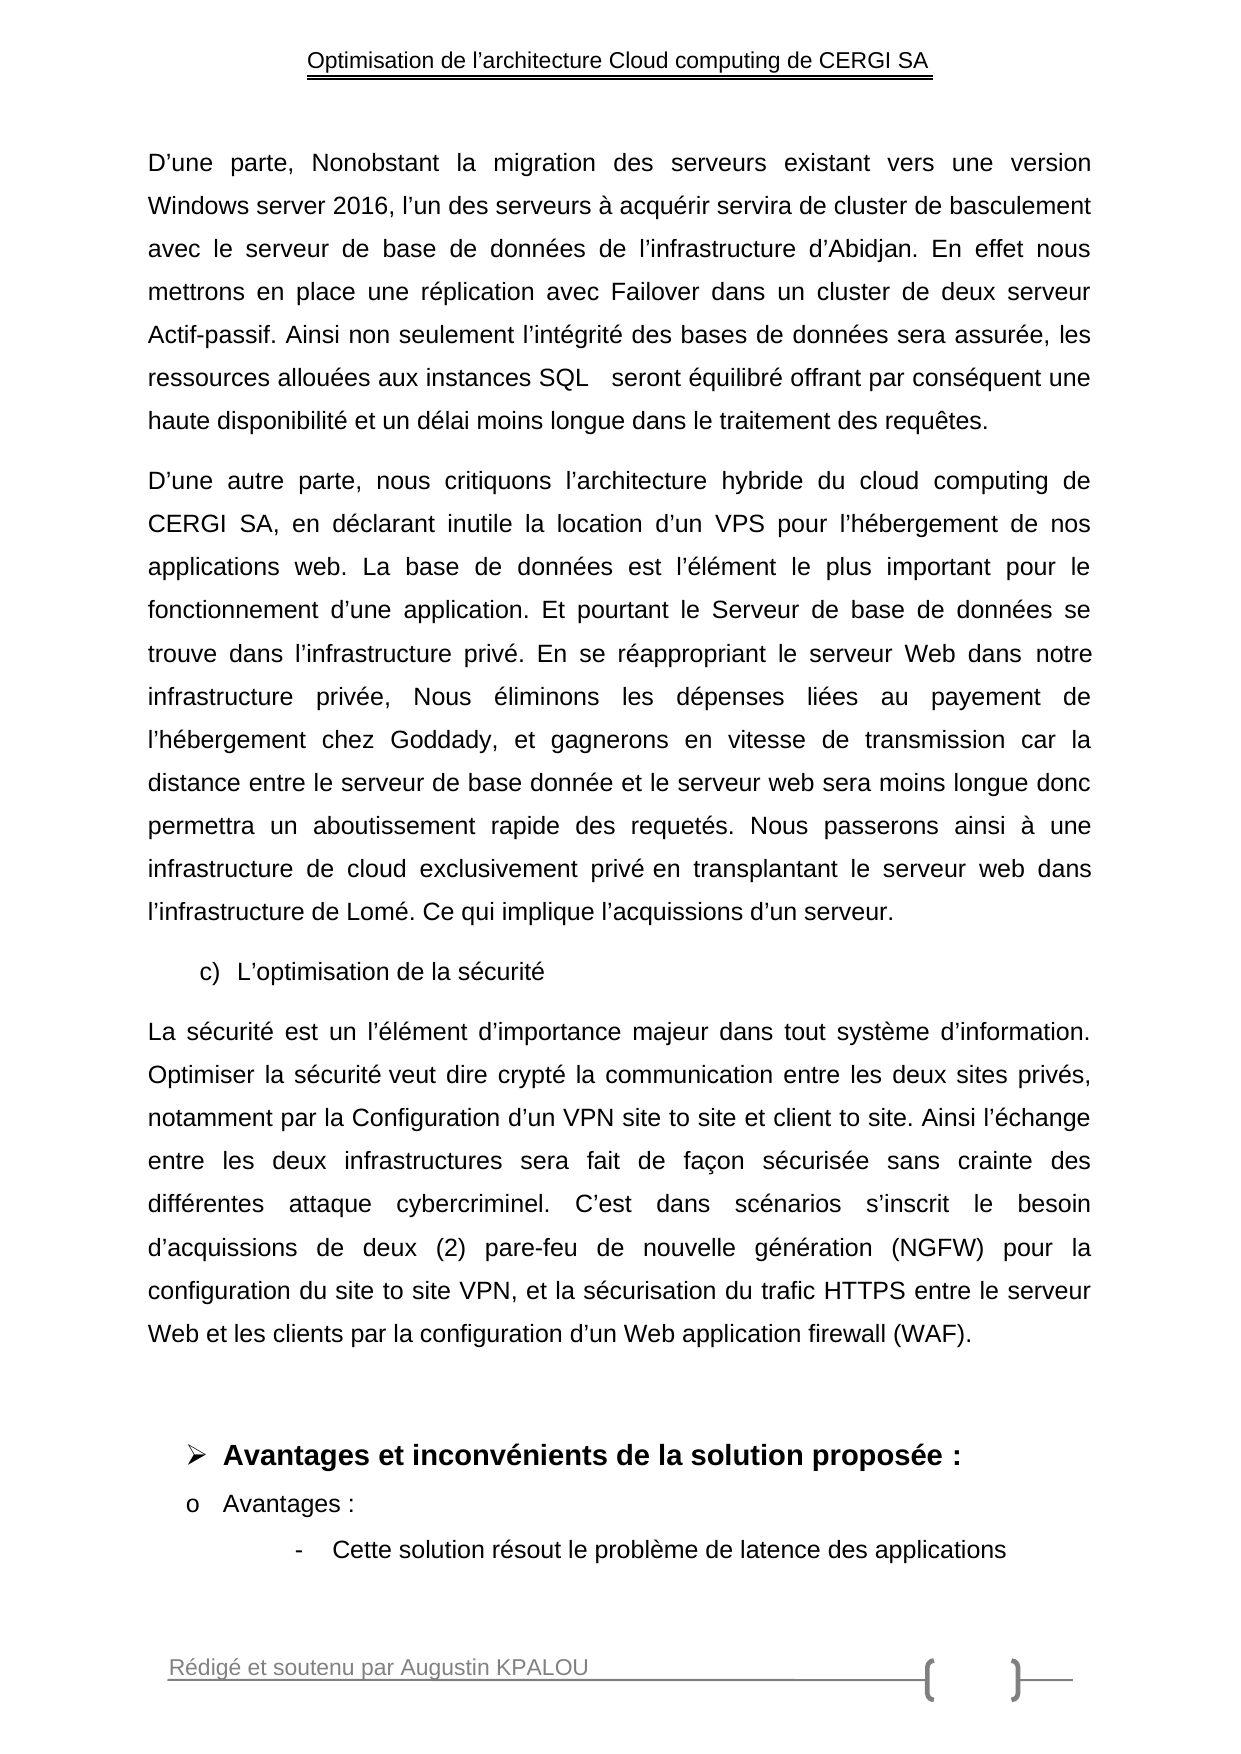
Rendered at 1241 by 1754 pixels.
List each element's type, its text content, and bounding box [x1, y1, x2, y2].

subtitle Avantages et inconvénients de la solution proposée : [185, 1438, 1093, 1472]
text La sécurité est un l’élément d’importance majeur dans tout système d’information. Optimiser la sécurité veut dire crypté la communication entre les deux sites privés, notamment par la Configuration d’un VPN site to site et client to site. Ainsi l’échange entre les deux infrastructures sera fait de façon sécurisée sans crainte des différentes attaque cybercriminel. C’est dans scénarios s’inscrit le besoin d’acquissions de deux (2) pare-feu de nouvelle génération (NGFW) pour la configuration du site to site VPN, et la sécurisation du trafic HTTPS entre le serveur Web et les clients par la configuration d’un Web application firewall (WAF). [148, 1017, 1093, 1348]
list Cette solution résout le problème de latence des applications [294, 1535, 1093, 1564]
text D’une parte, Nonobstant la migration des serveurs existant vers une version Windows server 2016, l’un des serveurs à acquérir servira de cluster de basculement avec le serveur de base de données de l’infrastructure d’Abidjan. En effet nous mettrons en place une réplication avec Failover dans un cluster de deux serveur Actif-passif. Ainsi non seulement l’intégrité des bases de données sera assurée, les ressources allouées aux instances SQL seront équilibré offrant par conséquent une haute disponibilité et un délai moins longue dans le traitement des requêtes. [148, 148, 1093, 435]
list L’optimisation de la sécurité [199, 957, 1093, 986]
text D’une autre parte, nous critiquons l’architecture hybride du cloud computing de CERGI SA, en déclarant inutile la location d’un VPS pour l’hébergement de nos applications web. La base de données est l’élément le plus important pour le fonctionnement d’une application. Et pourtant le Serveur de base de données se trouve dans l’infrastructure privé. En se réappropriant le serveur Web dans notre infrastructure privée, Nous éliminons les dépenses liées au payement de l’hébergement chez Goddady, et gagnerons en vitesse de transmission car la distance entre le serveur de base donnée et le serveur web sera moins longue donc permettra un aboutissement rapide des requetés. Nous passerons ainsi à une infrastructure de cloud exclusivement privé en transplantant le serveur web dans l’infrastructure de Lomé. Ce qui implique l’acquissions d’un serveur. [148, 466, 1093, 926]
list Avantages : [185, 1489, 1093, 1520]
